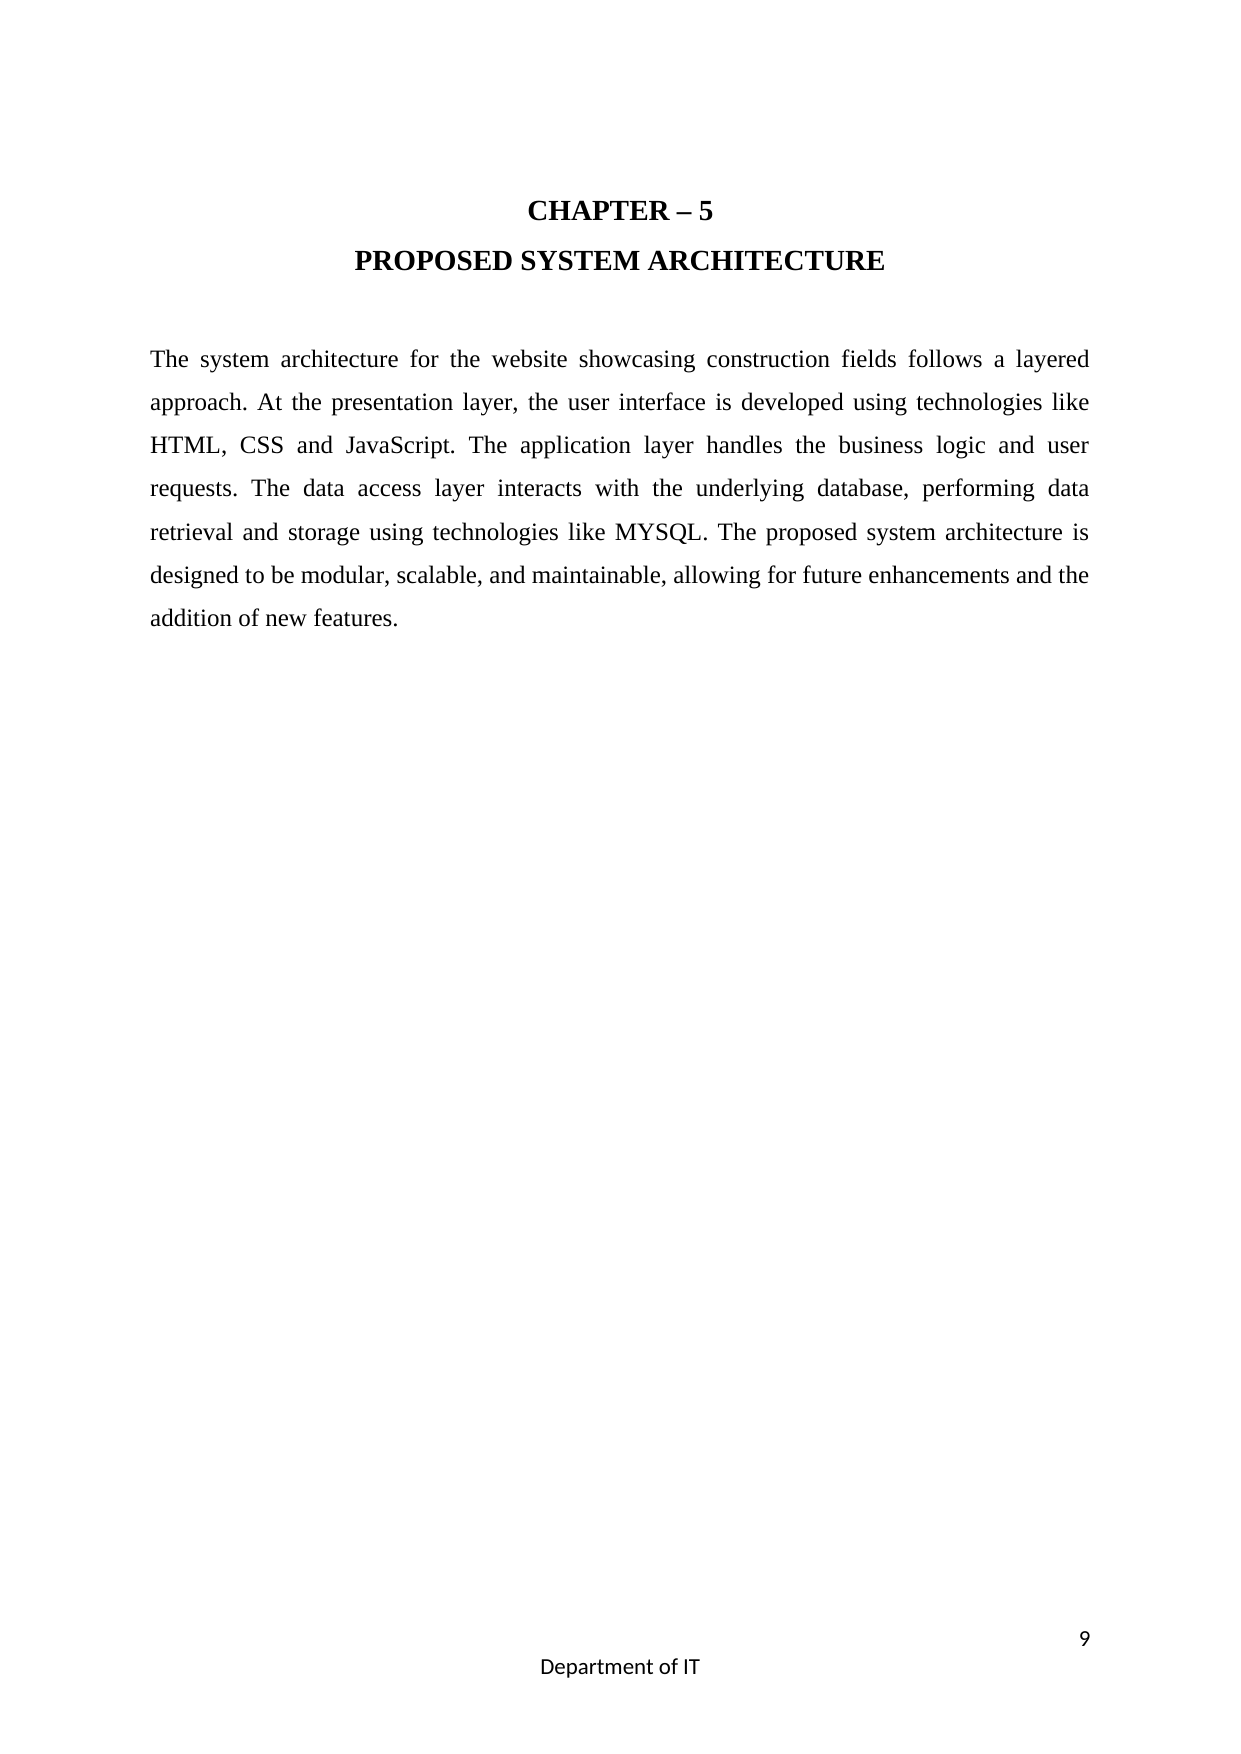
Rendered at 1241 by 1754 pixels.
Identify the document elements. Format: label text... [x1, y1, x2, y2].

list PROPOSED SYSTEM ARCHITECTURE [150, 243, 1090, 277]
list The system architecture for the website showcasing construction fields follows a layered approach. At the presentation layer, the user interface is developed using technologies like HTML, CSS and JavaScript. The application layer handles the business logic and user requests. The data access layer interacts with the underlying database, performing data retrieval and storage using technologies like MYSQL. The proposed system architecture is designed to be modular, scalable, and maintainable, allowing for future enhancements and the addition of new features. [150, 344, 1090, 632]
list CHAPTER – 5 [150, 193, 1090, 227]
